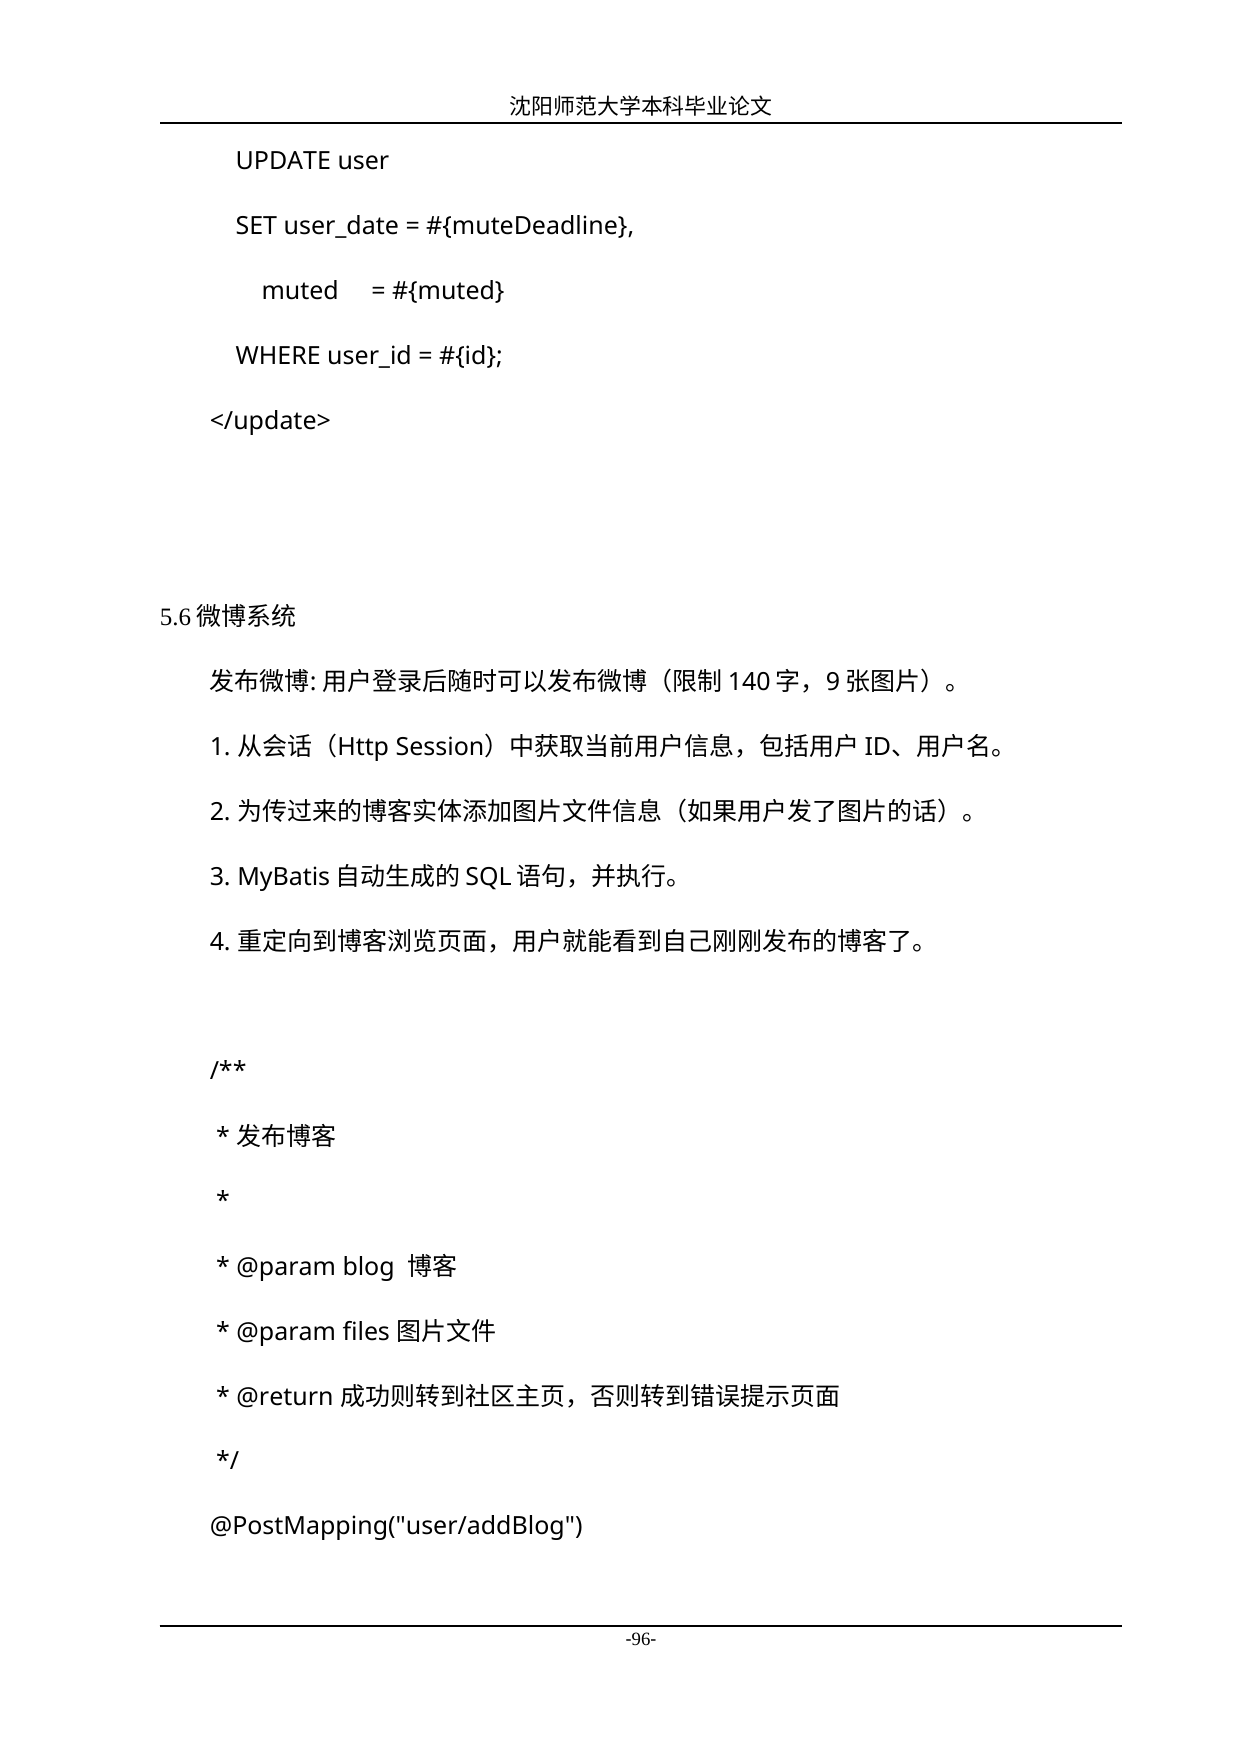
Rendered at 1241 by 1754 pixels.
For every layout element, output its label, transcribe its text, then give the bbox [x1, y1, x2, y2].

text * @param files 图片文件 [159, 1297, 1122, 1362]
text </update> [159, 387, 1122, 452]
text 4. 重定向到博客浏览页面，用户就能看到自己刚刚发布的博客了。 [159, 907, 1122, 972]
text * 发布博客 [159, 1102, 1122, 1167]
text SET user_date = #{muteDeadline}, [159, 192, 1122, 257]
text /** [159, 1037, 1122, 1102]
text WHERE user_id = #{id}; [159, 322, 1122, 387]
text muted = #{muted} [159, 257, 1122, 322]
text 2. 为传过来的博客实体添加图片文件信息（如果用户发了图片的话）。 [159, 777, 1122, 842]
text 发布微博: 用户登录后随时可以发布微博（限制140字，9张图片）。 [159, 647, 1122, 712]
subtitle 5.6微博系统 [159, 582, 1122, 647]
text */ [159, 1427, 1122, 1492]
text * [159, 1167, 1122, 1232]
text * @return 成功则转到社区主页，否则转到错误提示页面 [159, 1362, 1122, 1427]
text 3. MyBatis自动生成的SQL语句，并执行。 [159, 842, 1122, 907]
text * @param blog 博客 [159, 1232, 1122, 1297]
text @PostMapping("user/addBlog") [159, 1492, 1122, 1557]
text 1. 从会话（Http Session）中获取当前用户信息，包括用户ID、用户名。 [159, 712, 1122, 777]
text UPDATE user [159, 127, 1122, 192]
